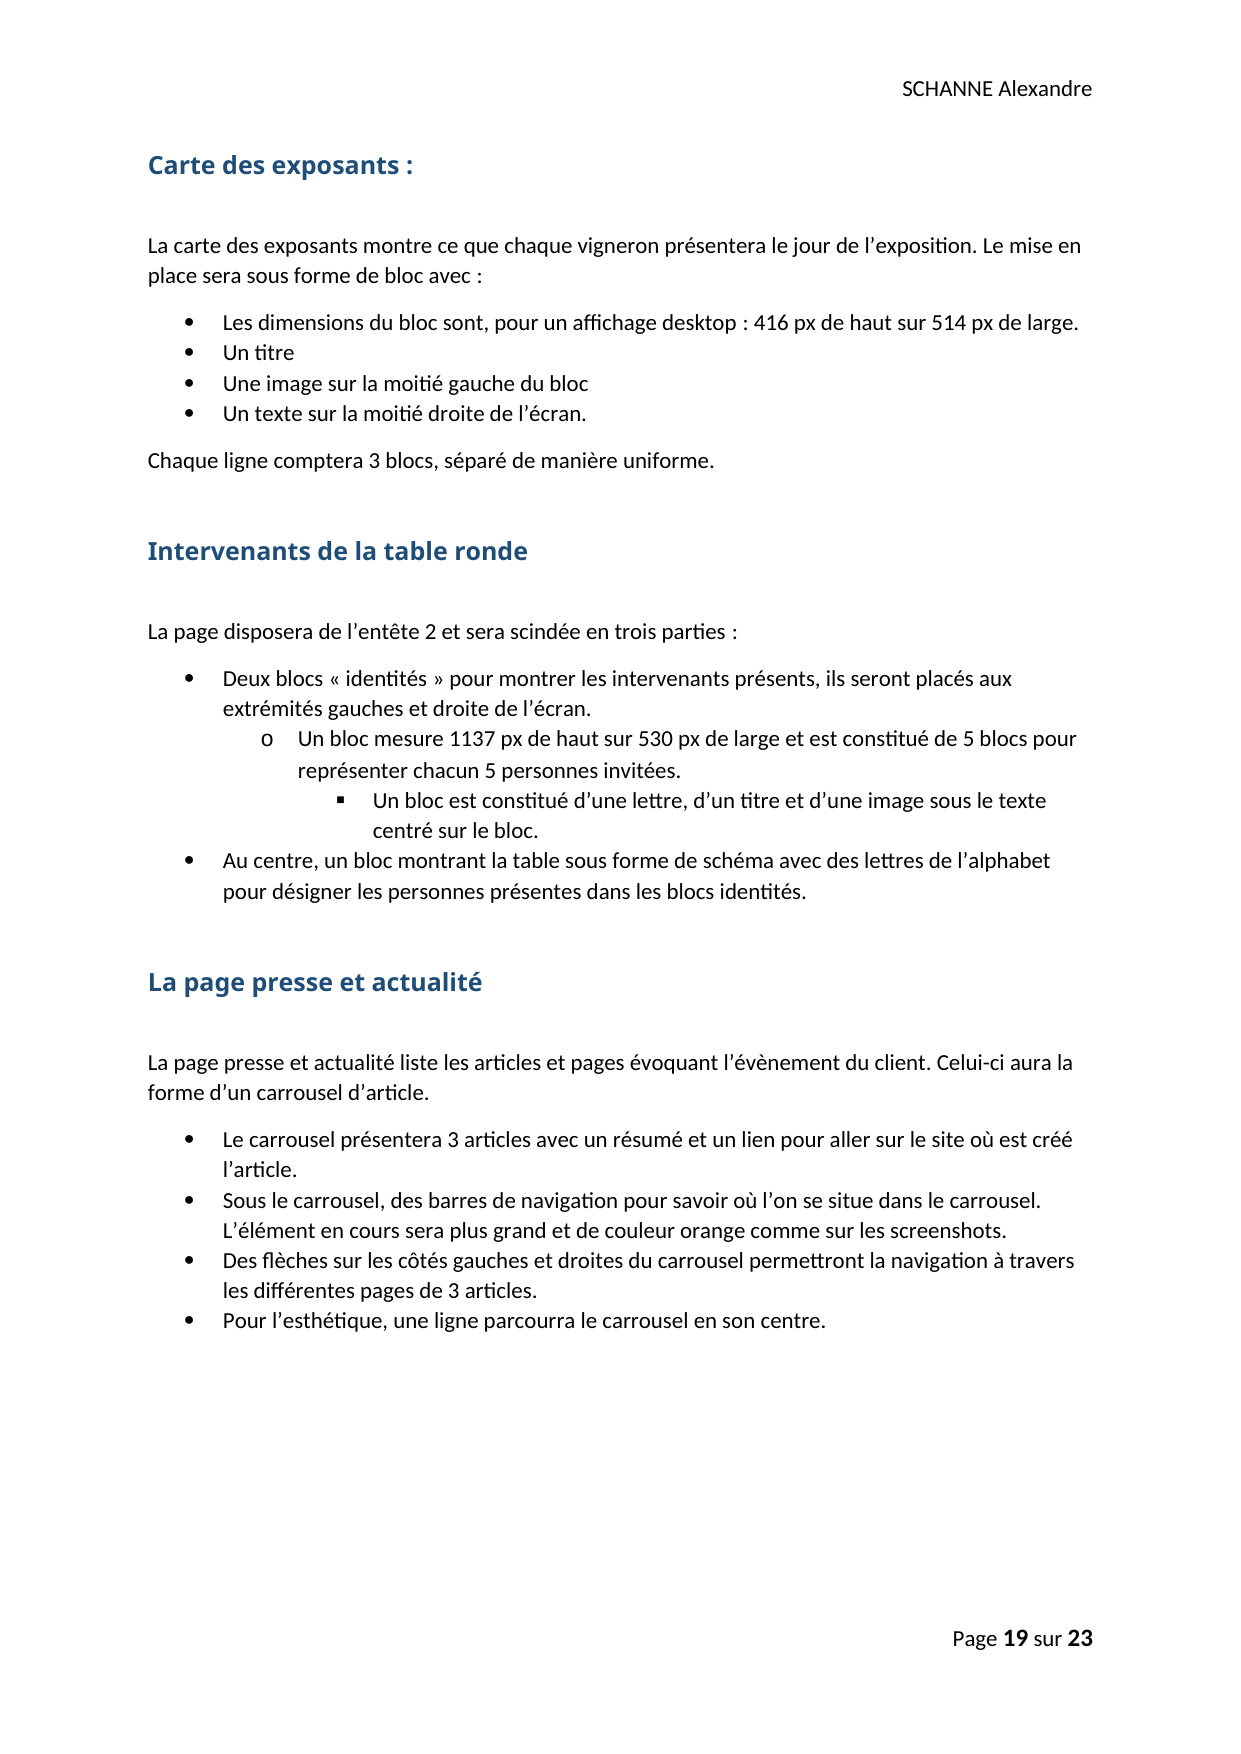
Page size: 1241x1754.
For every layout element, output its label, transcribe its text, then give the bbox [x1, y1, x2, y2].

text La page disposera de l’entête 2 et sera scindée en trois parties : [148, 617, 1093, 645]
list Un bloc est constitué d’une lettre, d’un titre et d’une image sous le texte centré sur le bloc. [335, 786, 1093, 844]
subtitle Carte des exposants : [148, 148, 1093, 182]
list Des flèches sur les côtés gauches et droites du carrousel permettront la navigation à travers les différentes pages de 3 articles. [185, 1246, 1093, 1304]
subtitle Intervenants de la table ronde [148, 534, 1093, 568]
list Au centre, un bloc montrant la table sous forme de schéma avec des lettres de l’alphabet pour désigner les personnes présentes dans les blocs identités. [185, 847, 1093, 905]
list Les dimensions du bloc sont, pour un affichage desktop : 416 px de haut sur 514 px de large. [185, 308, 1093, 336]
list Un titre [185, 338, 1093, 367]
list Pour l’esthétique, une ligne parcourra le carrousel en son centre. [185, 1307, 1093, 1334]
text La page presse et actualité liste les articles et pages évoquant l’évènement du client. Celui-ci aura la forme d’un carrousel d’article. [148, 1048, 1093, 1106]
list Une image sur la moitié gauche du bloc [185, 369, 1093, 397]
list Le carrousel présentera 3 articles avec un résumé et un lien pour aller sur le site où est créé l’article. [185, 1125, 1093, 1183]
text La carte des exposants montre ce que chaque vigneron présentera le jour de l’exposition. Le mise en place sera sous forme de bloc avec : [148, 231, 1093, 289]
subtitle La page presse et actualité [148, 964, 1093, 999]
text Chaque ligne comptera 3 blocs, séparé de manière uniforme. [148, 446, 1093, 474]
list Deux blocs « identités » pour montrer les intervenants présents, ils seront placés aux extrémités gauches et droite de l’écran. [185, 664, 1093, 722]
list Un texte sur la moitié droite de l’écran. [185, 399, 1093, 427]
list Sous le carrousel, des barres de navigation pour savoir où l’on se situe dans le carrousel. L’élément en cours sera plus grand et de couleur orange comme sur les screenshots. [185, 1186, 1093, 1244]
list Un bloc mesure 1137 px de haut sur 530 px de large et est constitué de 5 blocs pour représenter chacun 5 personnes invitées. [260, 724, 1093, 784]
